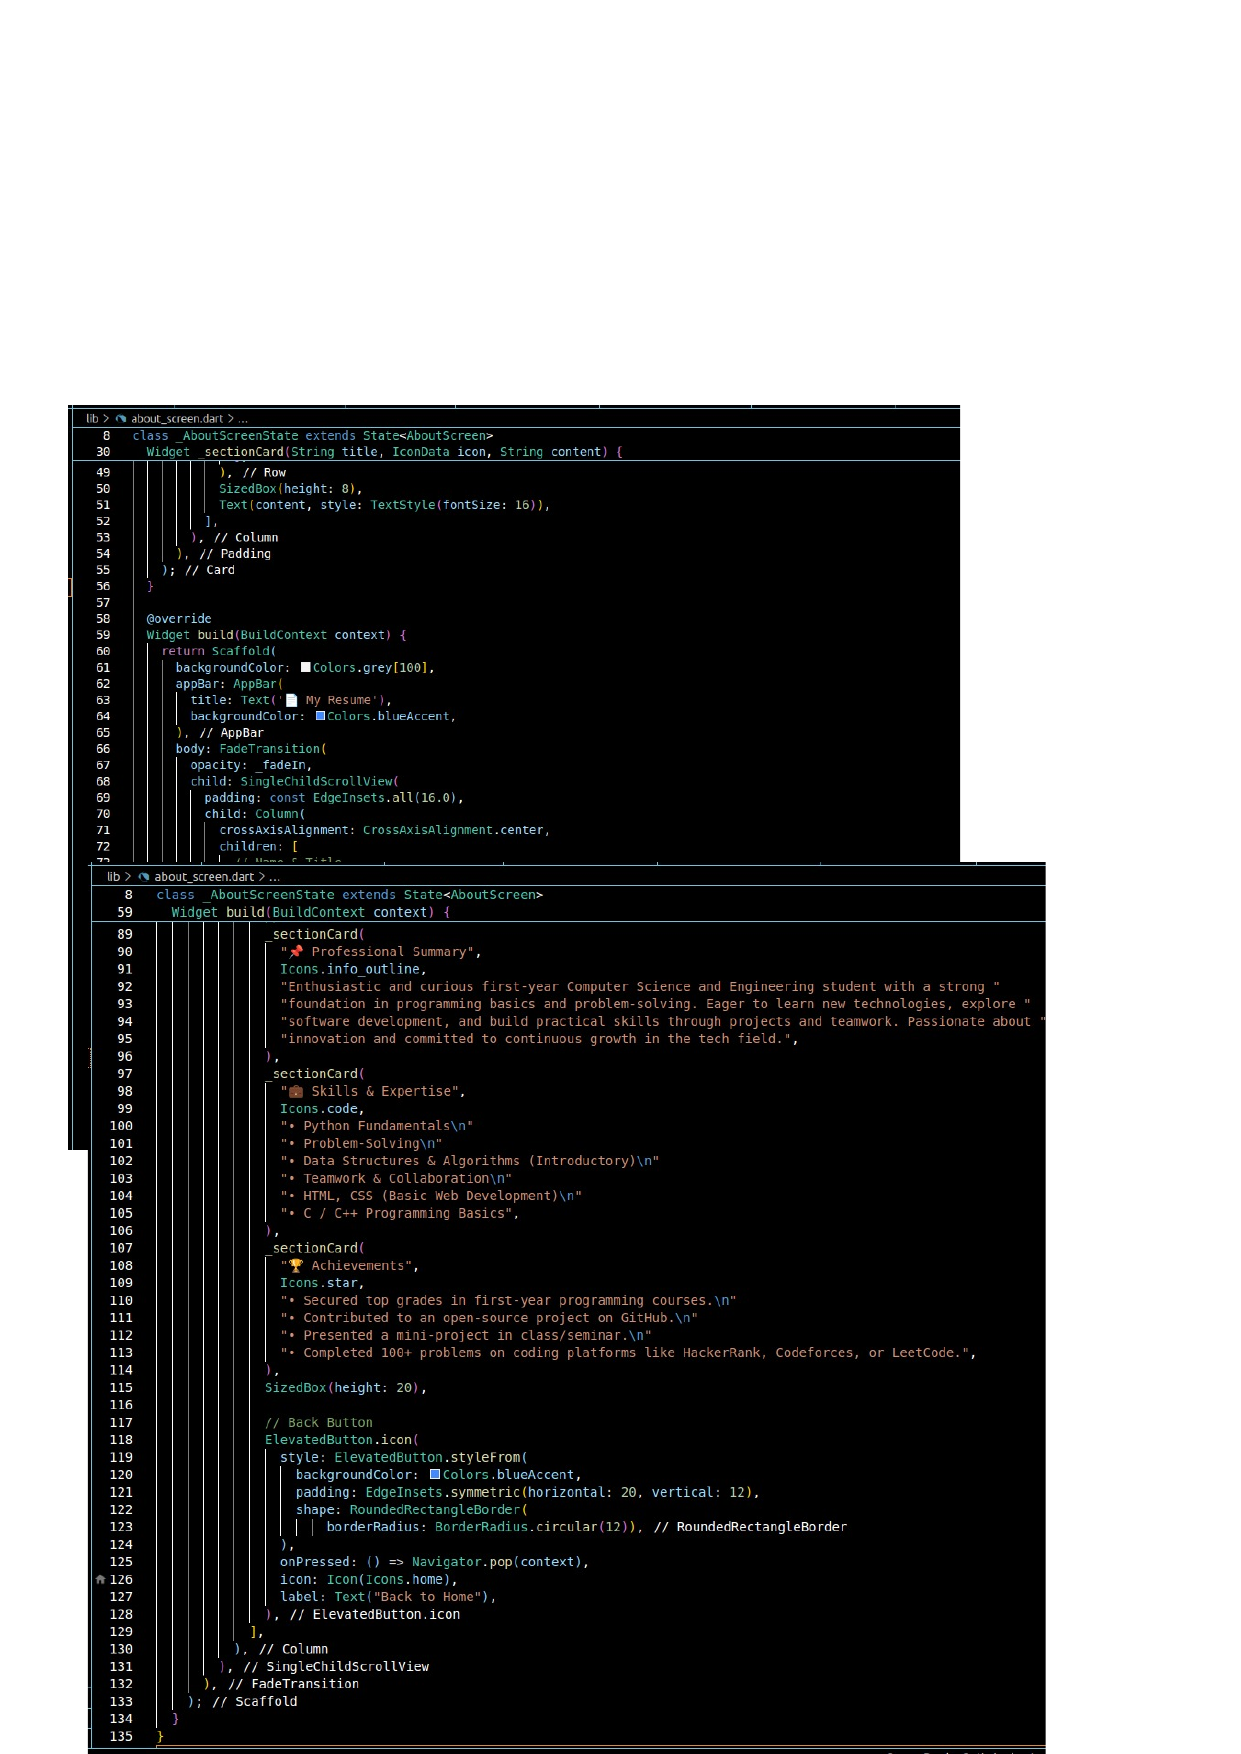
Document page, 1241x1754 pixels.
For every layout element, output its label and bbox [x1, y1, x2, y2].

picture [68, 405, 1046, 1754]
